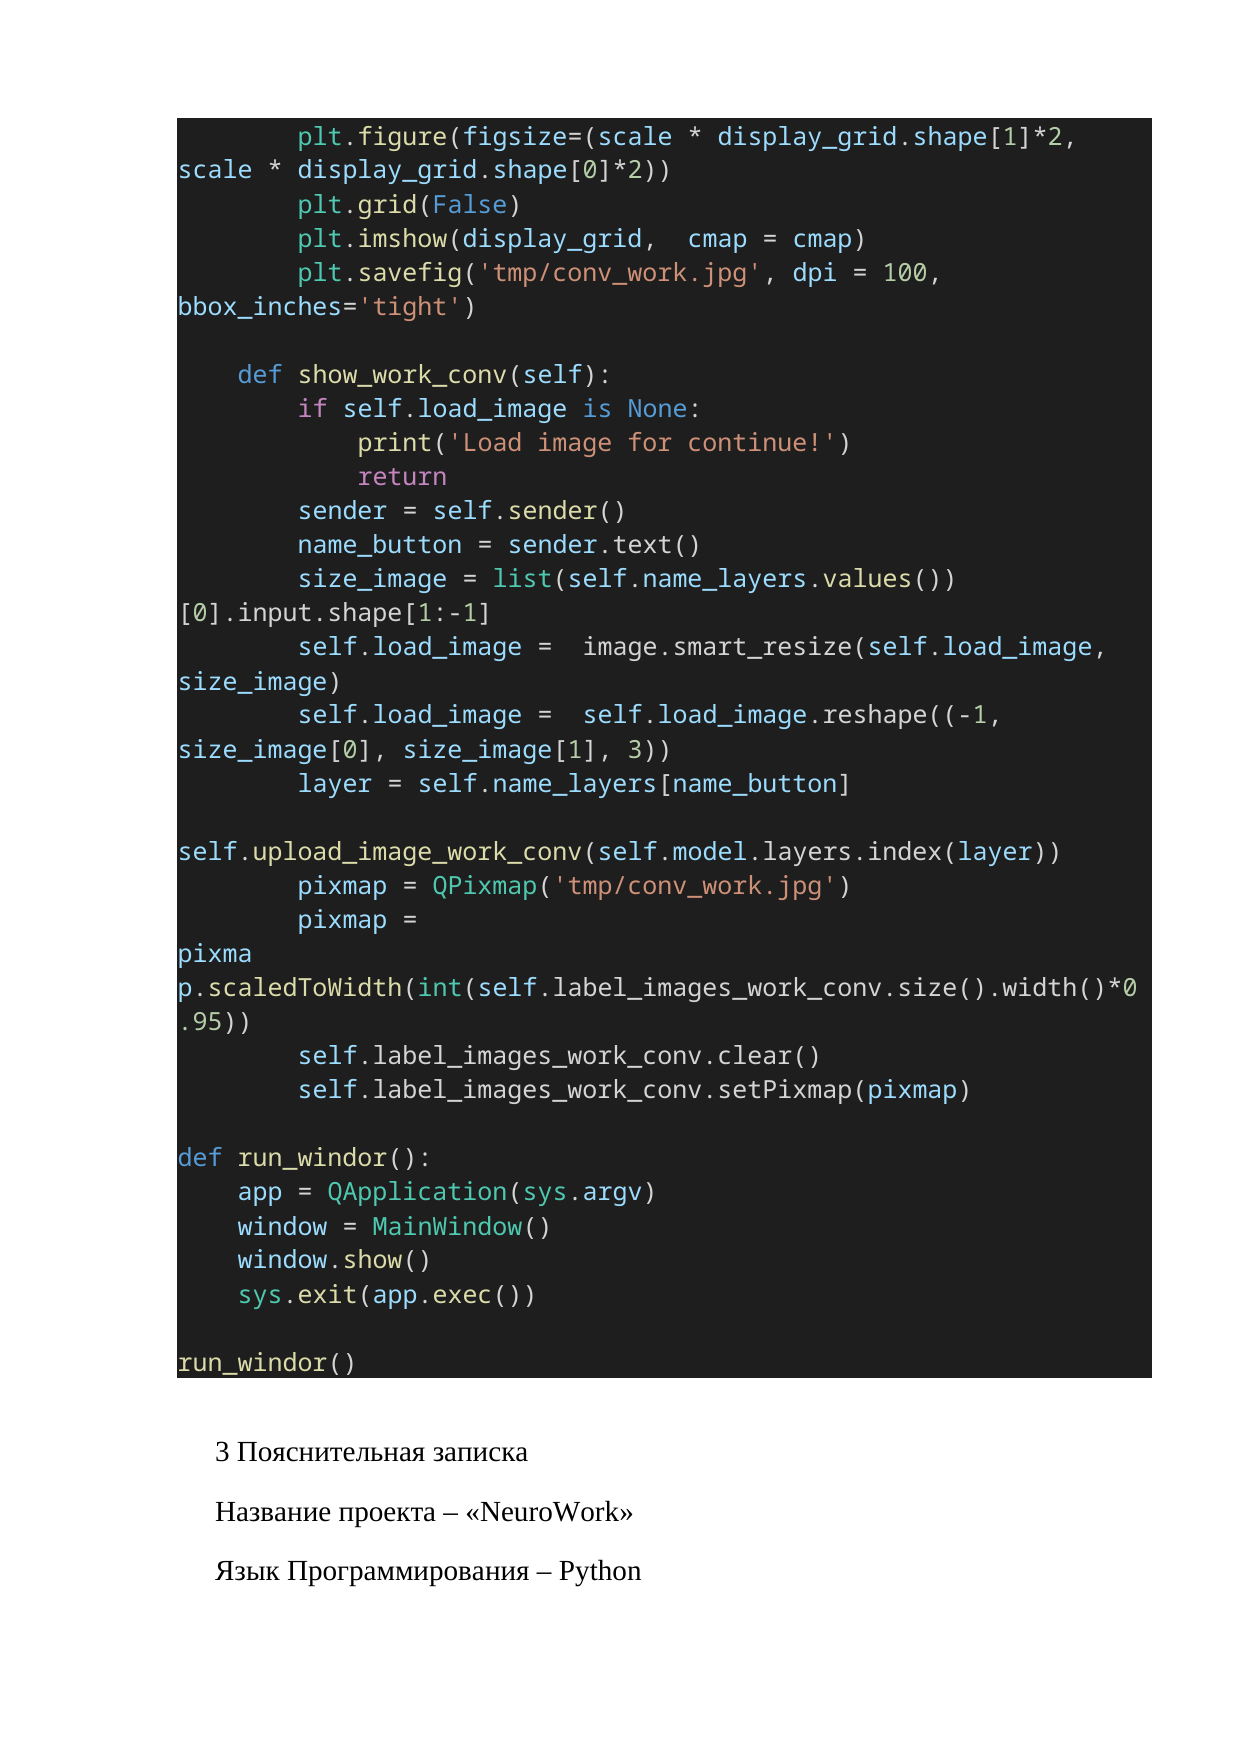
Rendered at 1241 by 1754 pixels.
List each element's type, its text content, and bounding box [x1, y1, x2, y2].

text sender = self.sender() [177, 493, 1152, 527]
text window = MainWindow() [177, 1208, 1152, 1242]
text return [177, 459, 1152, 493]
text sys.exit(app.exec()) [177, 1276, 1152, 1310]
text print('Load image for continue!') [177, 425, 1152, 459]
text size_image = list(self.name_layers.values())[0].input.shape[1:-1] [177, 561, 1152, 629]
text app = QApplication(sys.argv) [177, 1174, 1152, 1208]
text pixmap = QPixmap('tmp/conv_work.jpg') [177, 867, 1152, 902]
text if self.load_image is None: [177, 391, 1152, 425]
text run_windor() [177, 1344, 1152, 1378]
text plt.grid(False) [177, 186, 1152, 220]
text self.load_image = self.load_image.reshape((-1, size_image[0], size_image[1], 3)) [177, 697, 1152, 765]
text pixmap = pixmap.scaledToWidth(int(self.label_images_work_conv.size().width()*0.95)) [177, 902, 1152, 1038]
text self.upload_image_work_conv(self.model.layers.index(layer)) [177, 799, 1152, 867]
text 3 Пояснительная записка [215, 1434, 1152, 1468]
text Название проекта – «NeuroWork» [215, 1494, 1152, 1527]
text self.load_image = image.smart_resize(self.load_image, size_image) [177, 629, 1152, 697]
text plt.figure(figsize=(scale * display_grid.shape[1]*2, scale * display_grid.shape[0]*2)) [177, 118, 1152, 186]
text layer = self.name_layers[name_button] [177, 765, 1152, 799]
text self.label_images_work_conv.clear() [177, 1038, 1152, 1072]
text plt.imshow(display_grid, cmap = cmap) [177, 220, 1152, 254]
text plt.savefig('tmp/conv_work.jpg', dpi = 100, bbox_inches='tight') [177, 254, 1152, 322]
text self.label_images_work_conv.setPixmap(pixmap) [177, 1072, 1152, 1106]
text window.show() [177, 1242, 1152, 1276]
text Язык Программирования – Python [215, 1553, 1152, 1587]
text def run_windor(): [177, 1140, 1152, 1174]
text name_button = sender.text() [177, 527, 1152, 561]
text def show_work_conv(self): [177, 357, 1152, 391]
